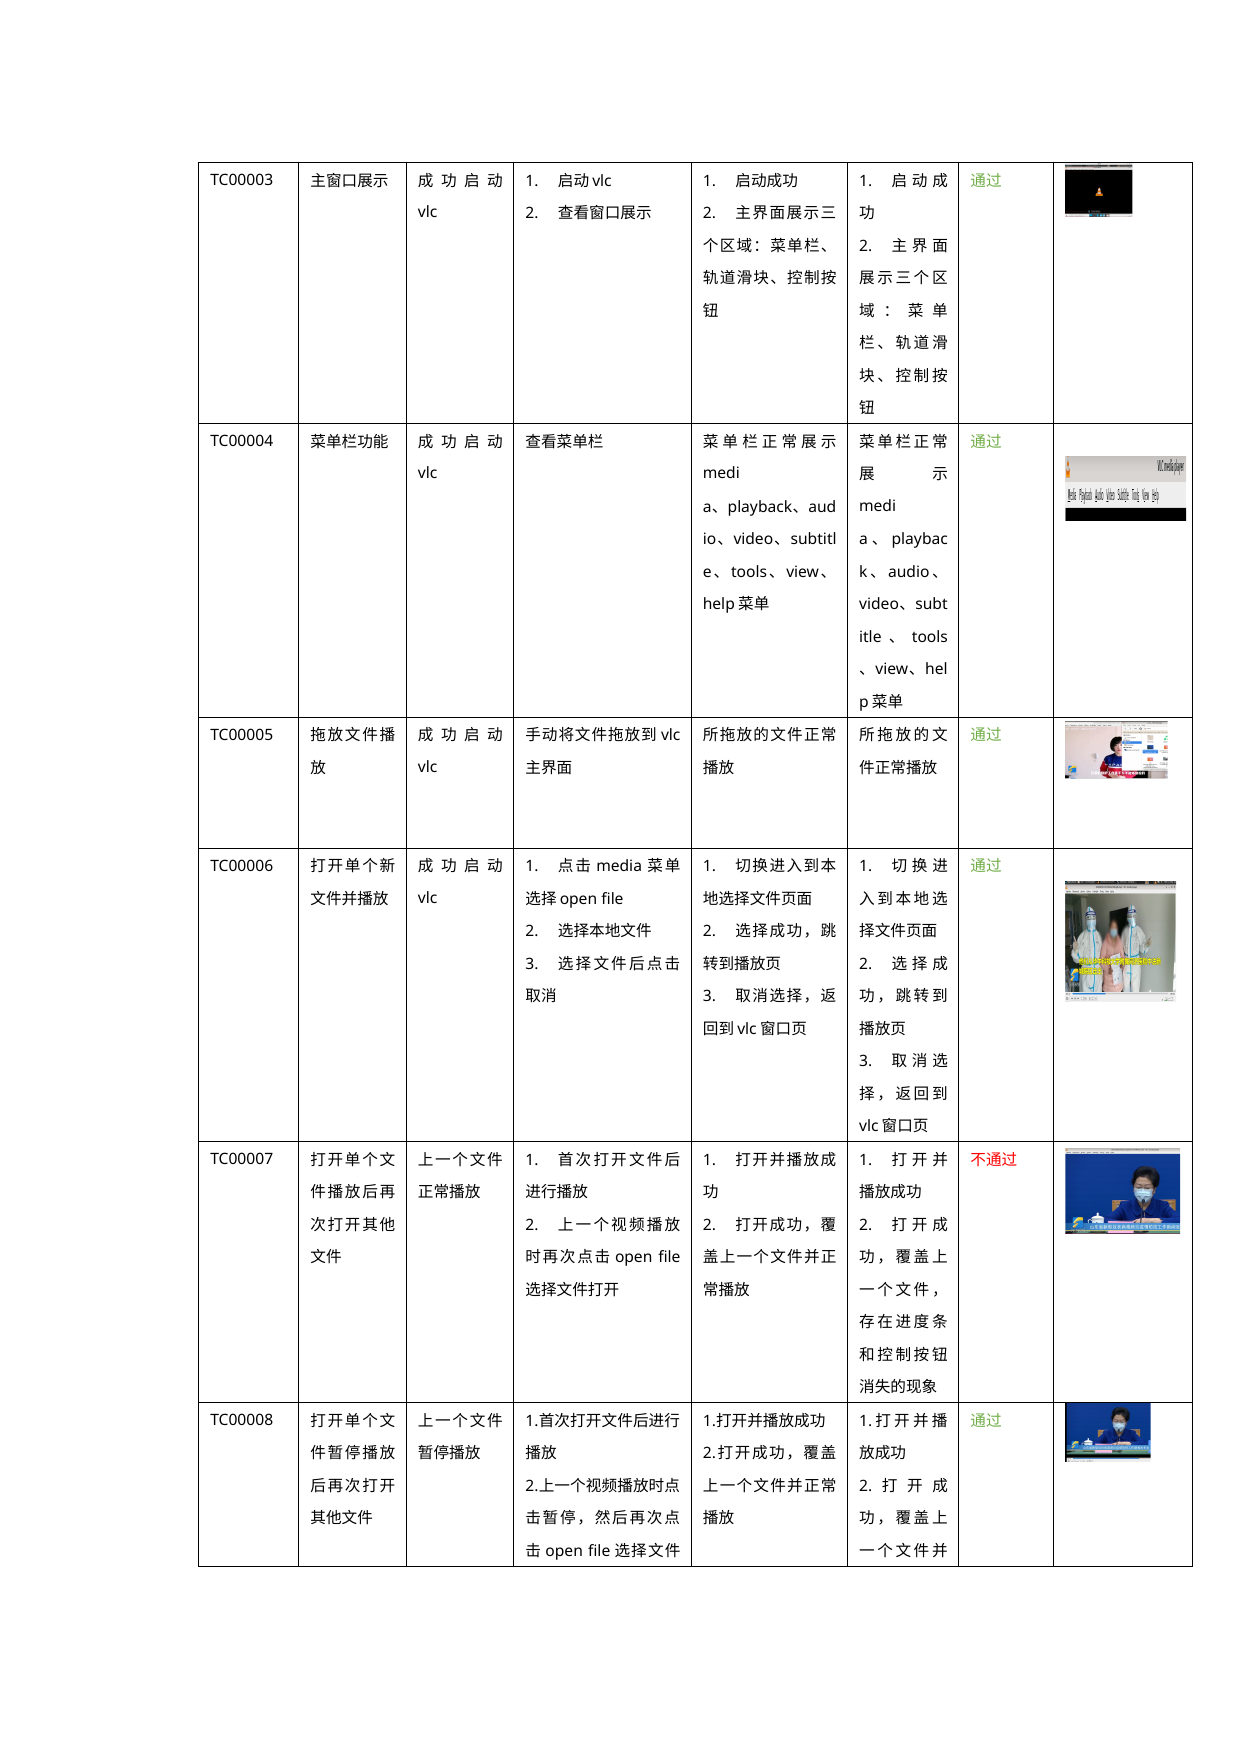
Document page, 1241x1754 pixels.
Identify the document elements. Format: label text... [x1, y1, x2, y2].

picture [1065, 881, 1177, 1002]
table_cell 通过 [959, 718, 1053, 848]
table_cell 切换进入到本地选择文件页面 选择成功，跳转到播放页 取消选择，返回到vlc窗口页 [692, 849, 847, 1141]
table_cell 打开单个文件播放后再次打开其他文件 [299, 1142, 406, 1402]
table_cell 菜单栏正常展示media、playback、audio、video、subtitle、tools、view、help菜单 [692, 424, 847, 717]
table_cell [1054, 1142, 1192, 1402]
table_cell 通过 [959, 1403, 1053, 1566]
table_cell 成功启动vlc [407, 424, 513, 717]
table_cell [848, 1403, 958, 1566]
table_cell 通过 [959, 849, 1053, 1141]
table_cell 切换进入到本地选择文件页面 选择成功，跳转到播放页 取消选择，返回到vlc窗口页 [848, 849, 958, 1141]
table_cell 打开并播放成功 打开成功，覆盖上一个文件并正常播放 [692, 1142, 847, 1402]
table_cell 首次打开文件后进行播放 上一个视频播放时再次点击open file选择文件打开 [514, 1142, 691, 1402]
table_cell 拖放文件播放 [299, 718, 406, 848]
table_cell [1054, 849, 1192, 1141]
table_cell 手动将文件拖放到vlc主界面 [514, 718, 691, 848]
table_cell TC00004 [199, 424, 298, 717]
table_cell 菜单栏功能 [299, 424, 406, 717]
table_cell 成功启动vlc [407, 718, 513, 848]
table_cell 查看菜单栏 [514, 424, 691, 717]
table_cell 主窗口展示 [299, 163, 406, 423]
picture [1065, 1148, 1181, 1234]
table_cell 成功启动vlc [407, 163, 513, 423]
table_cell [1054, 424, 1192, 717]
table_cell 所拖放的文件正常播放 [692, 718, 847, 848]
table_cell 启动成功 主界面展示三个区域：菜单栏、轨道滑块、控制按钮 [848, 163, 958, 423]
picture [1065, 1403, 1151, 1462]
table_cell 通过 [959, 163, 1053, 423]
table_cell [514, 1403, 691, 1566]
table_cell [1054, 1403, 1192, 1566]
table_cell 菜单栏正常展示media、playback、audio、video、subtitle、tools、view、help菜单 [848, 424, 958, 717]
table_cell 点击media菜单选择open file 选择本地文件 选择文件后点击取消 [514, 849, 691, 1141]
table_cell 通过 [959, 424, 1053, 717]
table_cell 打开单个文件暂停播放后再次打开其他文件 [299, 1403, 406, 1566]
table_cell 打开并播放成功 打开成功，覆盖上一个文件，存在进度条和控制按钮消失的现象 [848, 1142, 958, 1402]
table_cell 上一个文件暂停播放 [407, 1403, 513, 1566]
table_cell [1054, 163, 1192, 423]
table_cell 不通过 [959, 1142, 1053, 1402]
table_cell 启动vlc 查看窗口展示 [514, 163, 691, 423]
table_cell TC00003 [199, 163, 298, 423]
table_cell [692, 1403, 847, 1566]
table_cell 成功启动vlc [407, 849, 513, 1141]
picture [1065, 721, 1168, 779]
table_cell TC00006 [199, 849, 298, 1141]
table_cell 所拖放的文件正常播放 [848, 718, 958, 848]
picture [1065, 163, 1133, 217]
table_cell TC00008 [199, 1403, 298, 1566]
table_cell TC00007 [199, 1142, 298, 1402]
table_cell 上一个文件正常播放 [407, 1142, 513, 1402]
table_cell 打开单个新文件并播放 [299, 849, 406, 1141]
table_cell [1054, 718, 1192, 848]
table_cell 启动成功 主界面展示三个区域：菜单栏、轨道滑块、控制按钮 [692, 163, 847, 423]
picture [1065, 456, 1187, 521]
table_cell TC00005 [199, 718, 298, 848]
